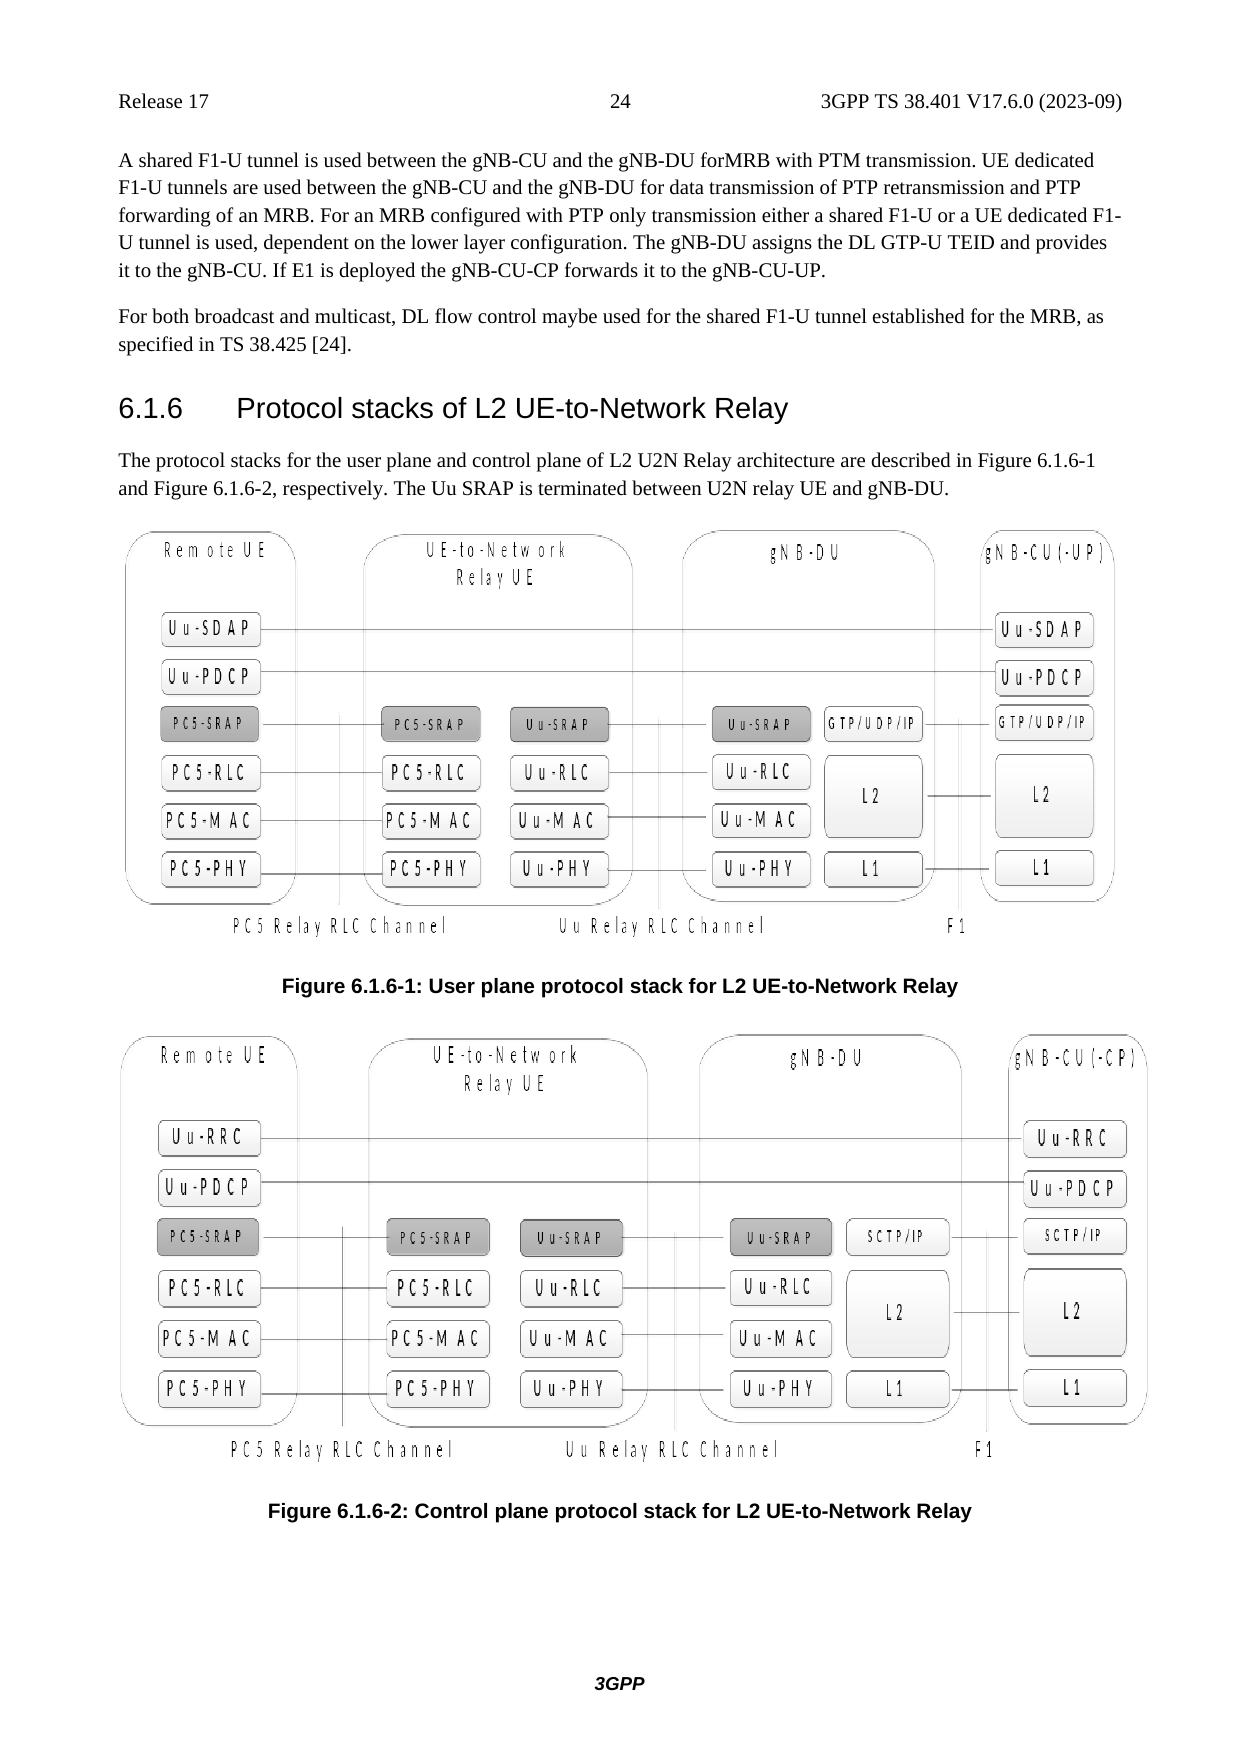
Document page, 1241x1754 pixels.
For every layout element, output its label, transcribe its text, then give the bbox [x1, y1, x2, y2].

text The protocol stacks for the user plane and control plane of L2 U2N Relay architecture are described in Figure 6.1.6-1 and Figure 6.1.6-2, respectively. The Uu SRAP is terminated between U2N relay UE and gNB-DU. [118, 448, 1122, 500]
text Figure 6.1.6-2: Control plane protocol stack for L2 UE-to-Network Relay [118, 1499, 1122, 1523]
text A shared F1-U tunnel is used between the gNB-CU and the gNB-DU forMRB with PTM transmission. UE dedicated F1-U tunnels are used between the gNB-CU and the gNB-DU for data transmission of PTP retransmission and PTP forwarding of an MRB. For an MRB configured with PTP only transmission either a shared F1-U or a UE dedicated F1-U tunnel is used, dependent on the lower layer configuration. The gNB-DU assigns the DL GTP-U TEID and provides it to the gNB-CU. If E1 is deployed the gNB-CU-CP forwards it to the gNB-CU-UP. [118, 147, 1122, 282]
text Figure 6.1.6-1: User plane protocol stack for L2 UE-to-Network Relay [118, 974, 1122, 998]
text For both broadcast and multicast, DL flow control maybe used for the shared F1-U tunnel established for the MRB, as specified in TS 38.425 [24]. [118, 304, 1122, 356]
subtitle 6.1.6 Protocol stacks of L2 UE-to-Network Relay [118, 391, 1122, 424]
